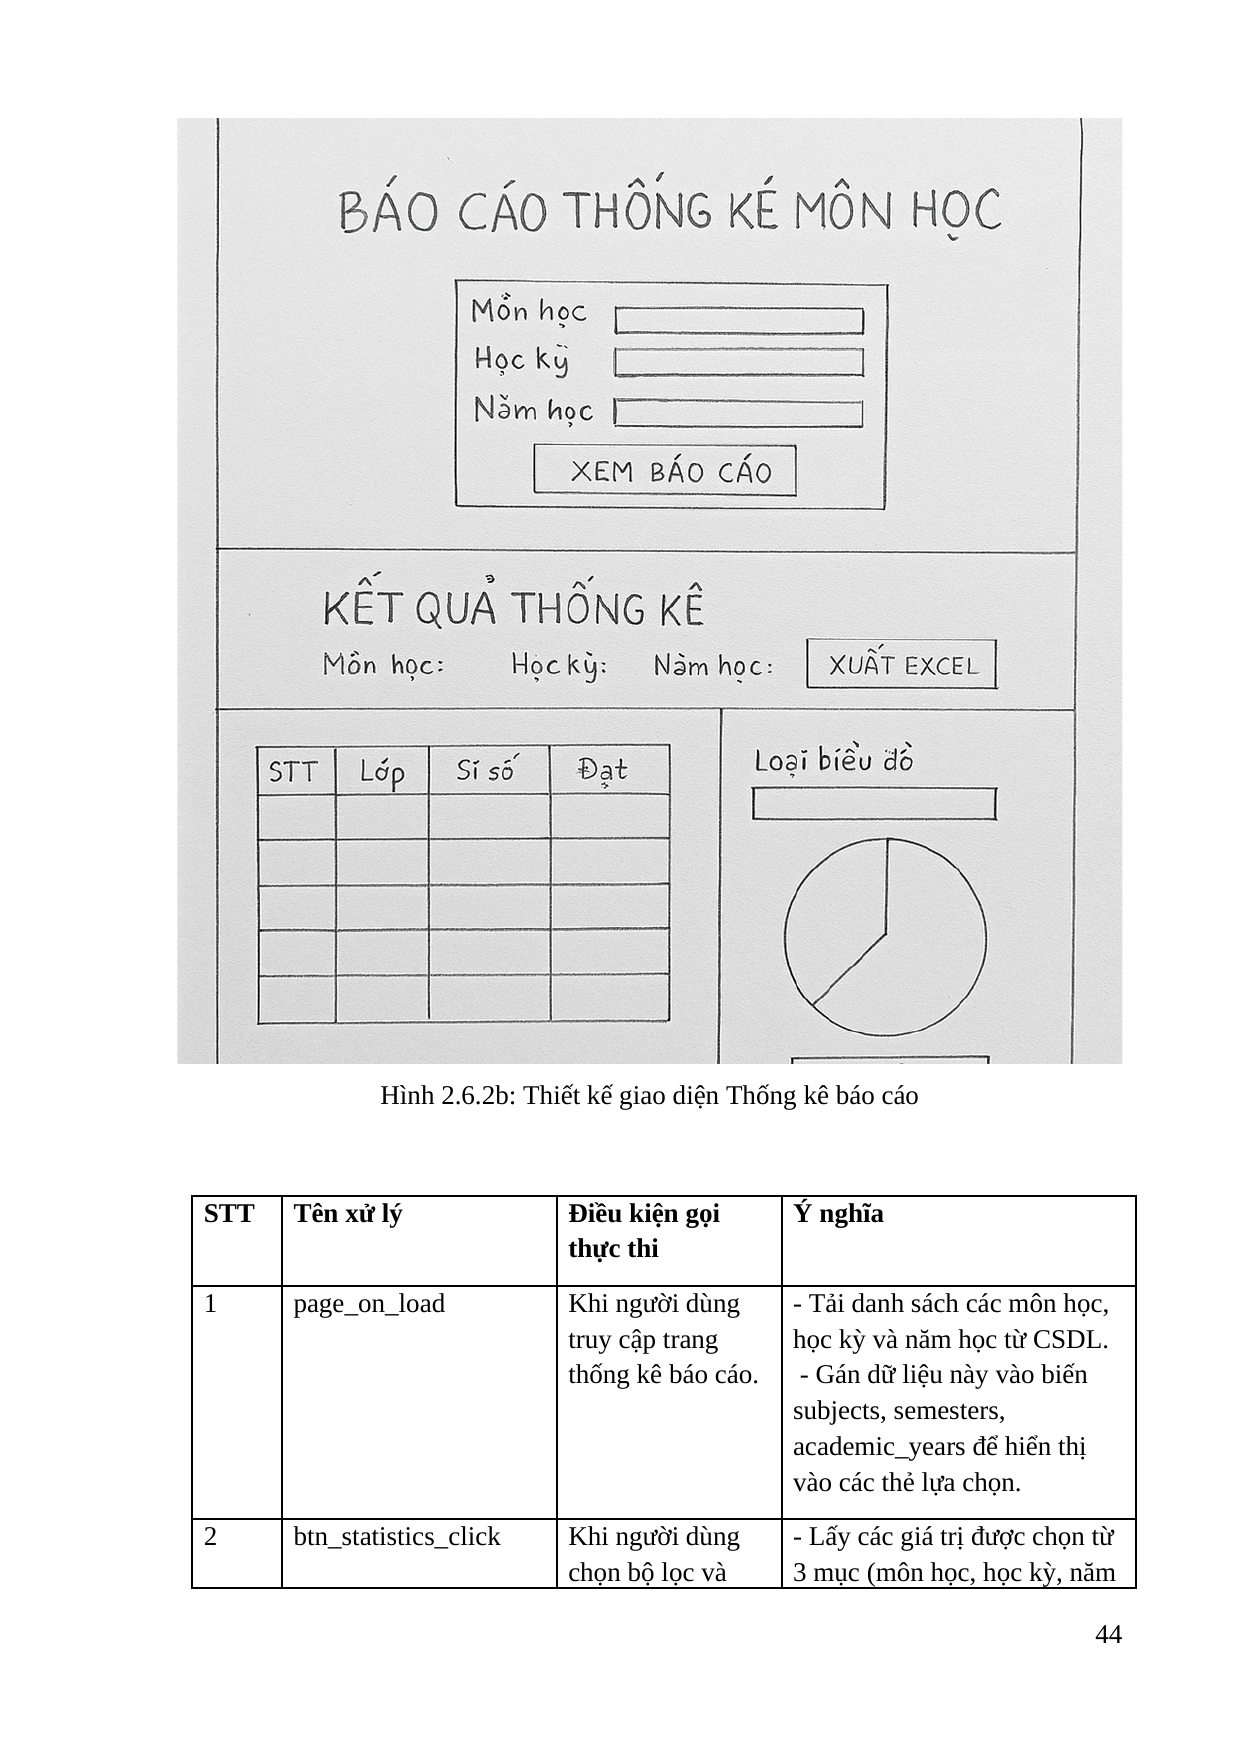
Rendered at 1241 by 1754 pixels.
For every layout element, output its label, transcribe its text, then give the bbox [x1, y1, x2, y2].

table_header STT [193, 1197, 281, 1285]
table_header Điều kiện gọi thực thi [558, 1197, 781, 1285]
table_header Tên xử lý [283, 1197, 556, 1285]
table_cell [283, 1520, 556, 1587]
table_cell - Tải danh sách các môn học, học kỳ và năm học từ CSDL. - Gán dữ liệu này vào biến subjects, semesters, academic_years để hiển thị vào các thẻ lựa chọn. [783, 1287, 1135, 1518]
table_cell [783, 1520, 1135, 1587]
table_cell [558, 1520, 781, 1587]
table_cell page_on_load [283, 1287, 556, 1518]
table_cell 2 [193, 1520, 281, 1587]
table_header Ý nghĩa [783, 1197, 1135, 1285]
table_cell 1 [193, 1287, 281, 1518]
text Hình 2.6.2b: Thiết kế giao diện Thống kê báo cáo [177, 1064, 1122, 1110]
table_cell Khi người dùng truy cập trang thống kê báo cáo. [558, 1287, 781, 1518]
picture [177, 118, 1123, 1064]
